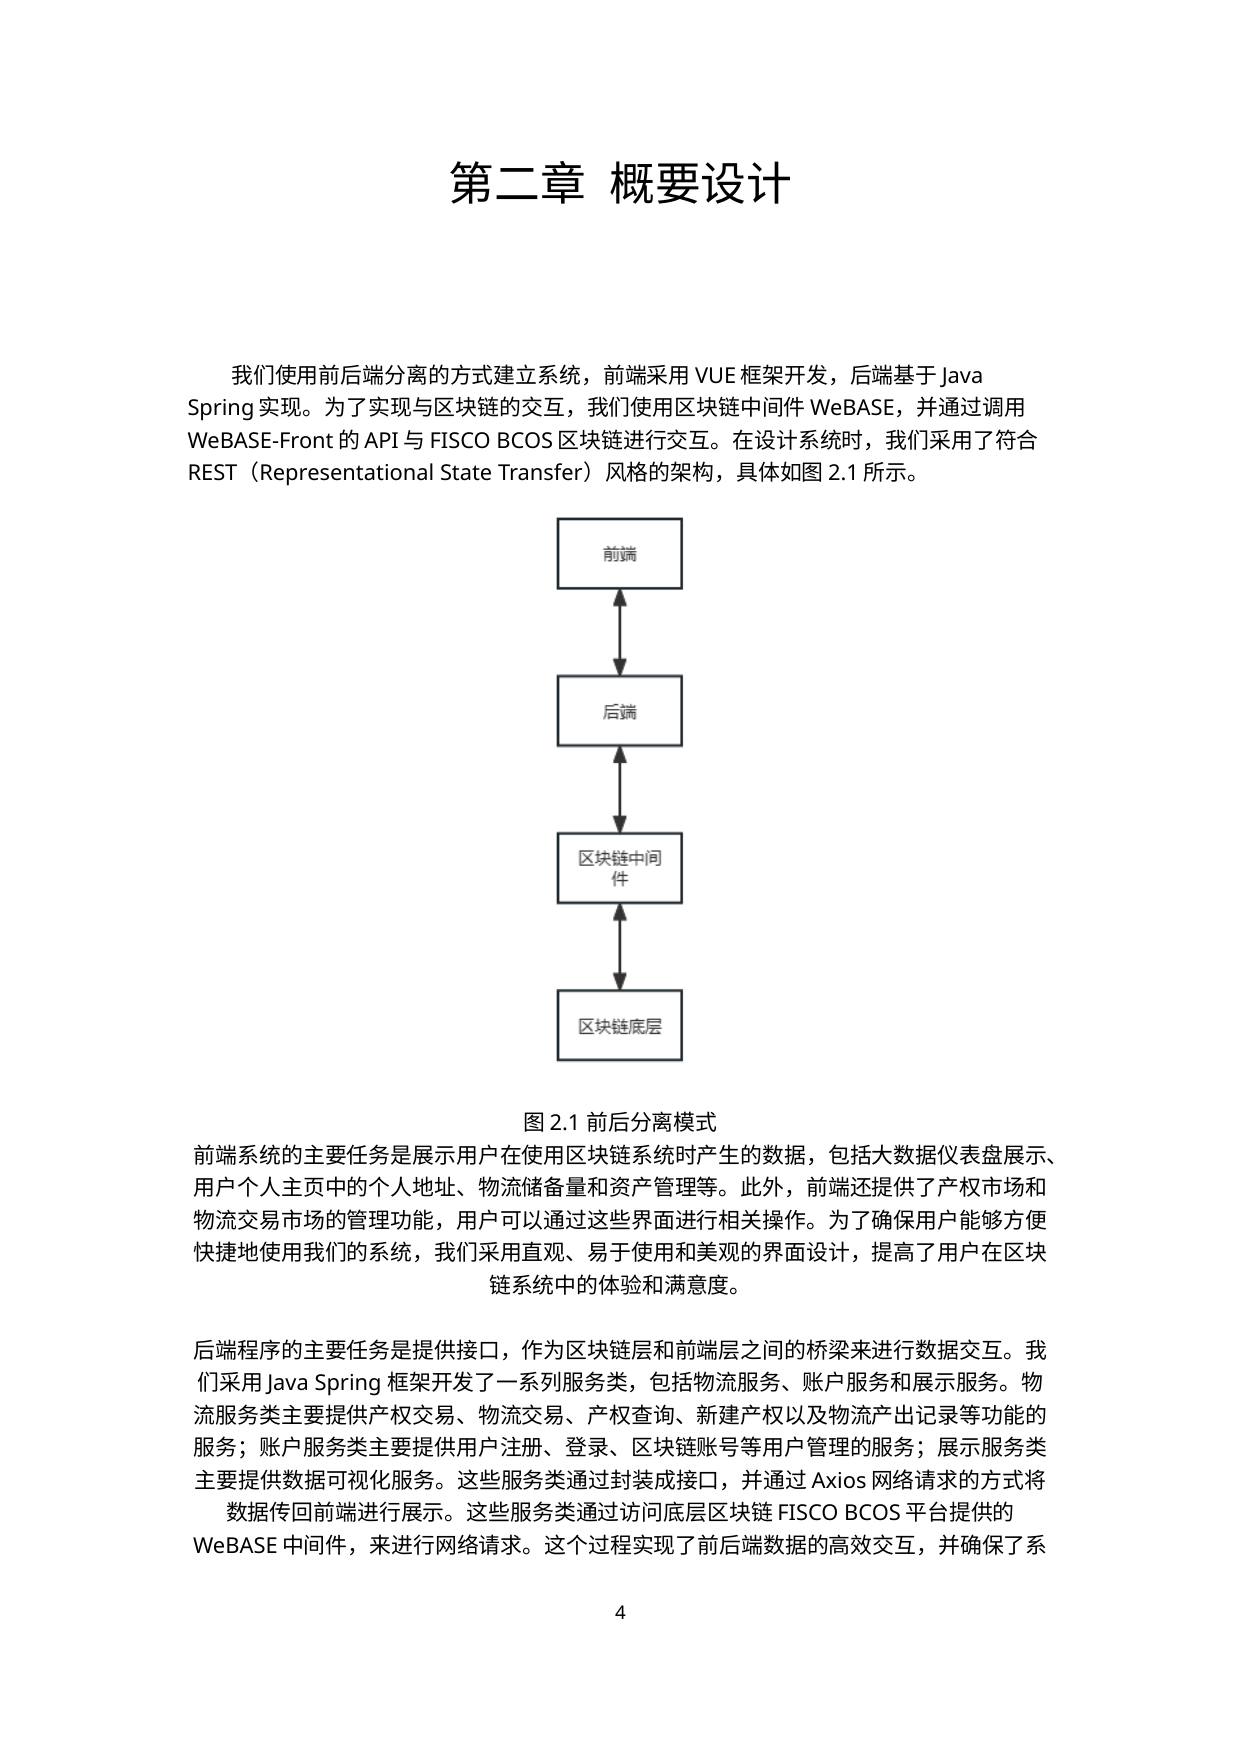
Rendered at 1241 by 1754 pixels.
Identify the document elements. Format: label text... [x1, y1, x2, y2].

text 图2.1 前后分离模式 [187, 1105, 1053, 1137]
text 前端系统的主要任务是展示用户在使用区块链系统时产生的数据，包括大数据仪表盘展示、用户个人主页中的个人地址、物流储备量和资产管理等。此外，前端还提供了产权市场和物流交易市场的管理功能，用户可以通过这些界面进行相关操作。为了确保用户能够方便快捷地使用我们的系统，我们采用直观、易于使用和美观的界面设计，提高了用户在区块链系统中的体验和满意度。 [187, 1137, 1053, 1300]
text 我们使用前后端分离的方式建立系统，前端采用VUE框架开发，后端基于Java Spring实现。为了实现与区块链的交互，我们使用区块链中间件WeBASE，并通过调用WeBASE-Front的API与FISCO BCOS区块链进行交互。在设计系统时，我们采用了符合REST（Representational State Transfer）风格的架构，具体如图2.1所示。 [187, 357, 1053, 487]
picture [526, 487, 714, 1092]
subtitle 概要设计 [187, 132, 1053, 229]
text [187, 1332, 1053, 1560]
